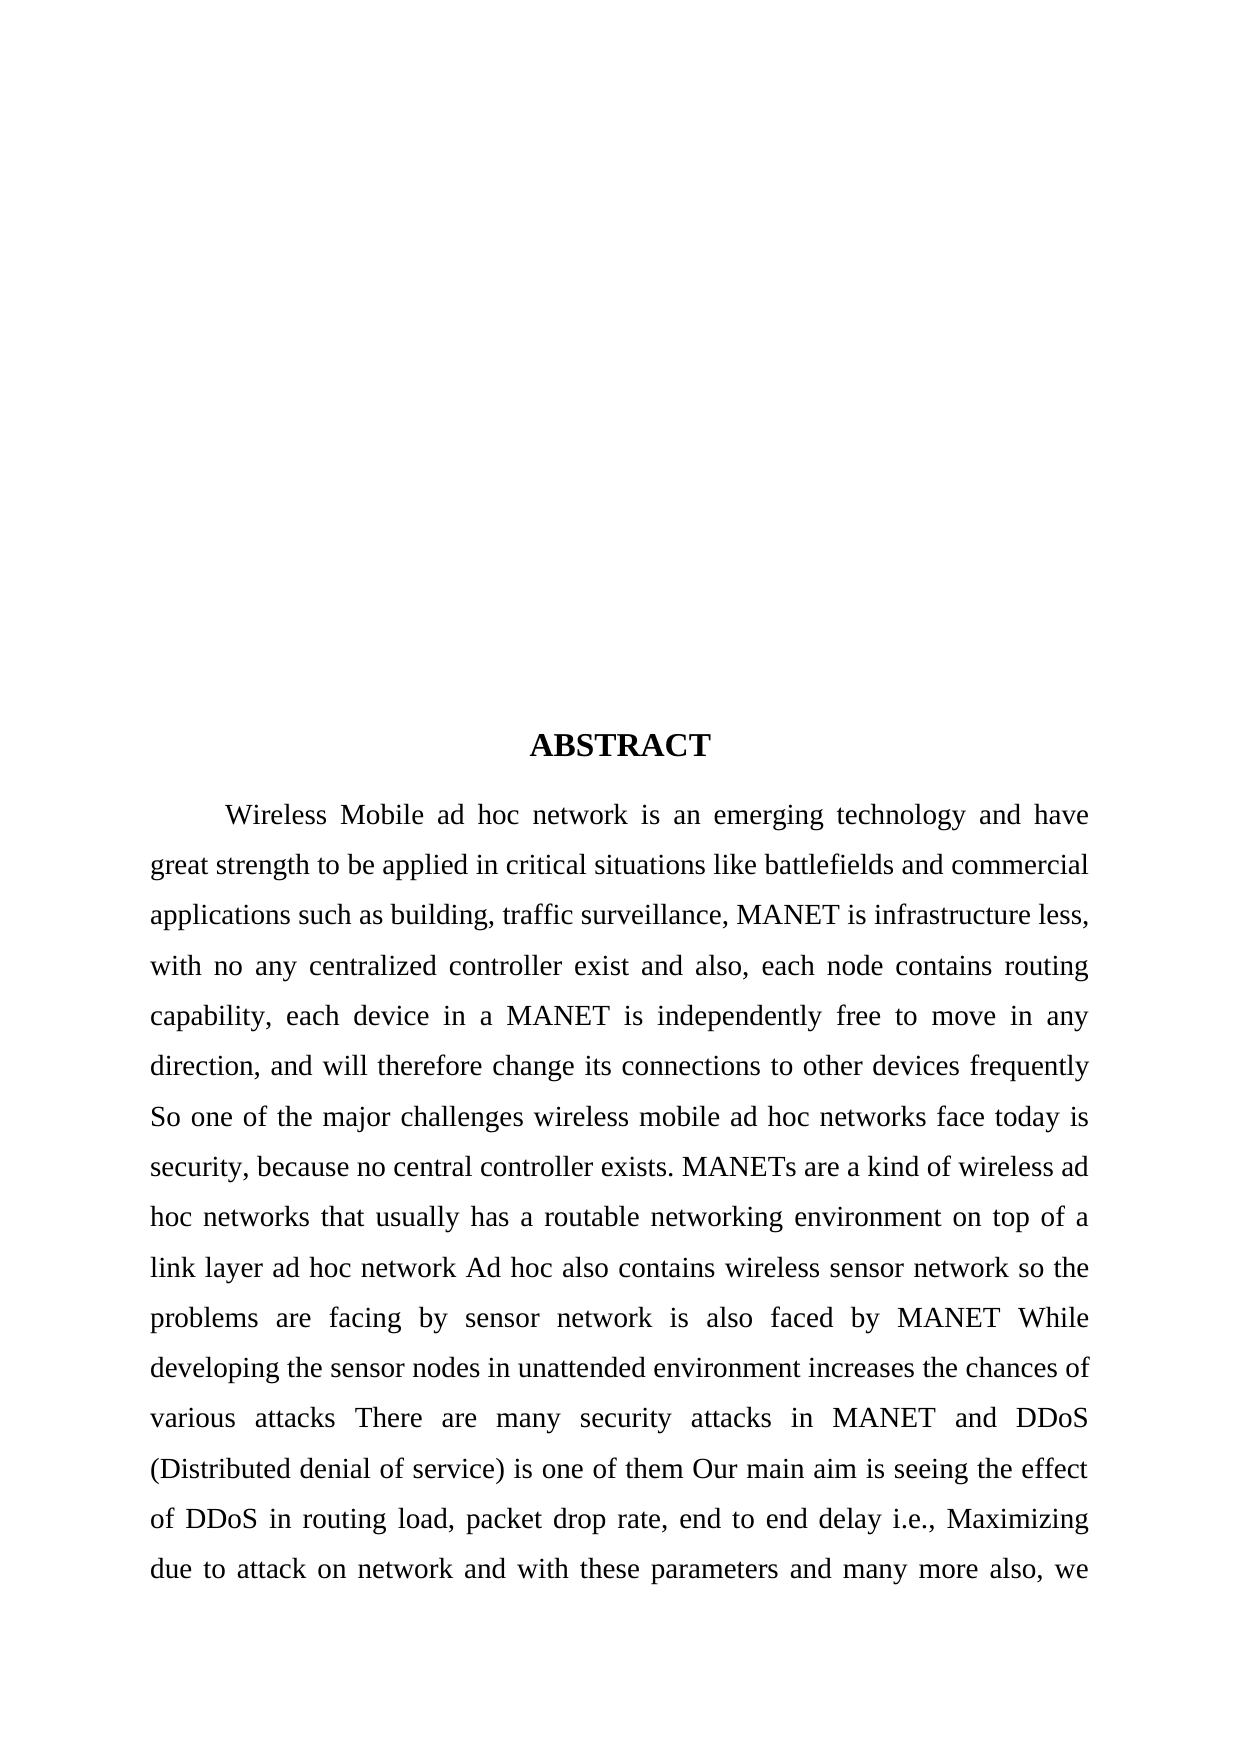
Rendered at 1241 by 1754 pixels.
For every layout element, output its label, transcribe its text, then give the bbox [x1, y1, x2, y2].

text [150, 797, 1090, 1585]
text ABSTRACT [150, 725, 1090, 763]
